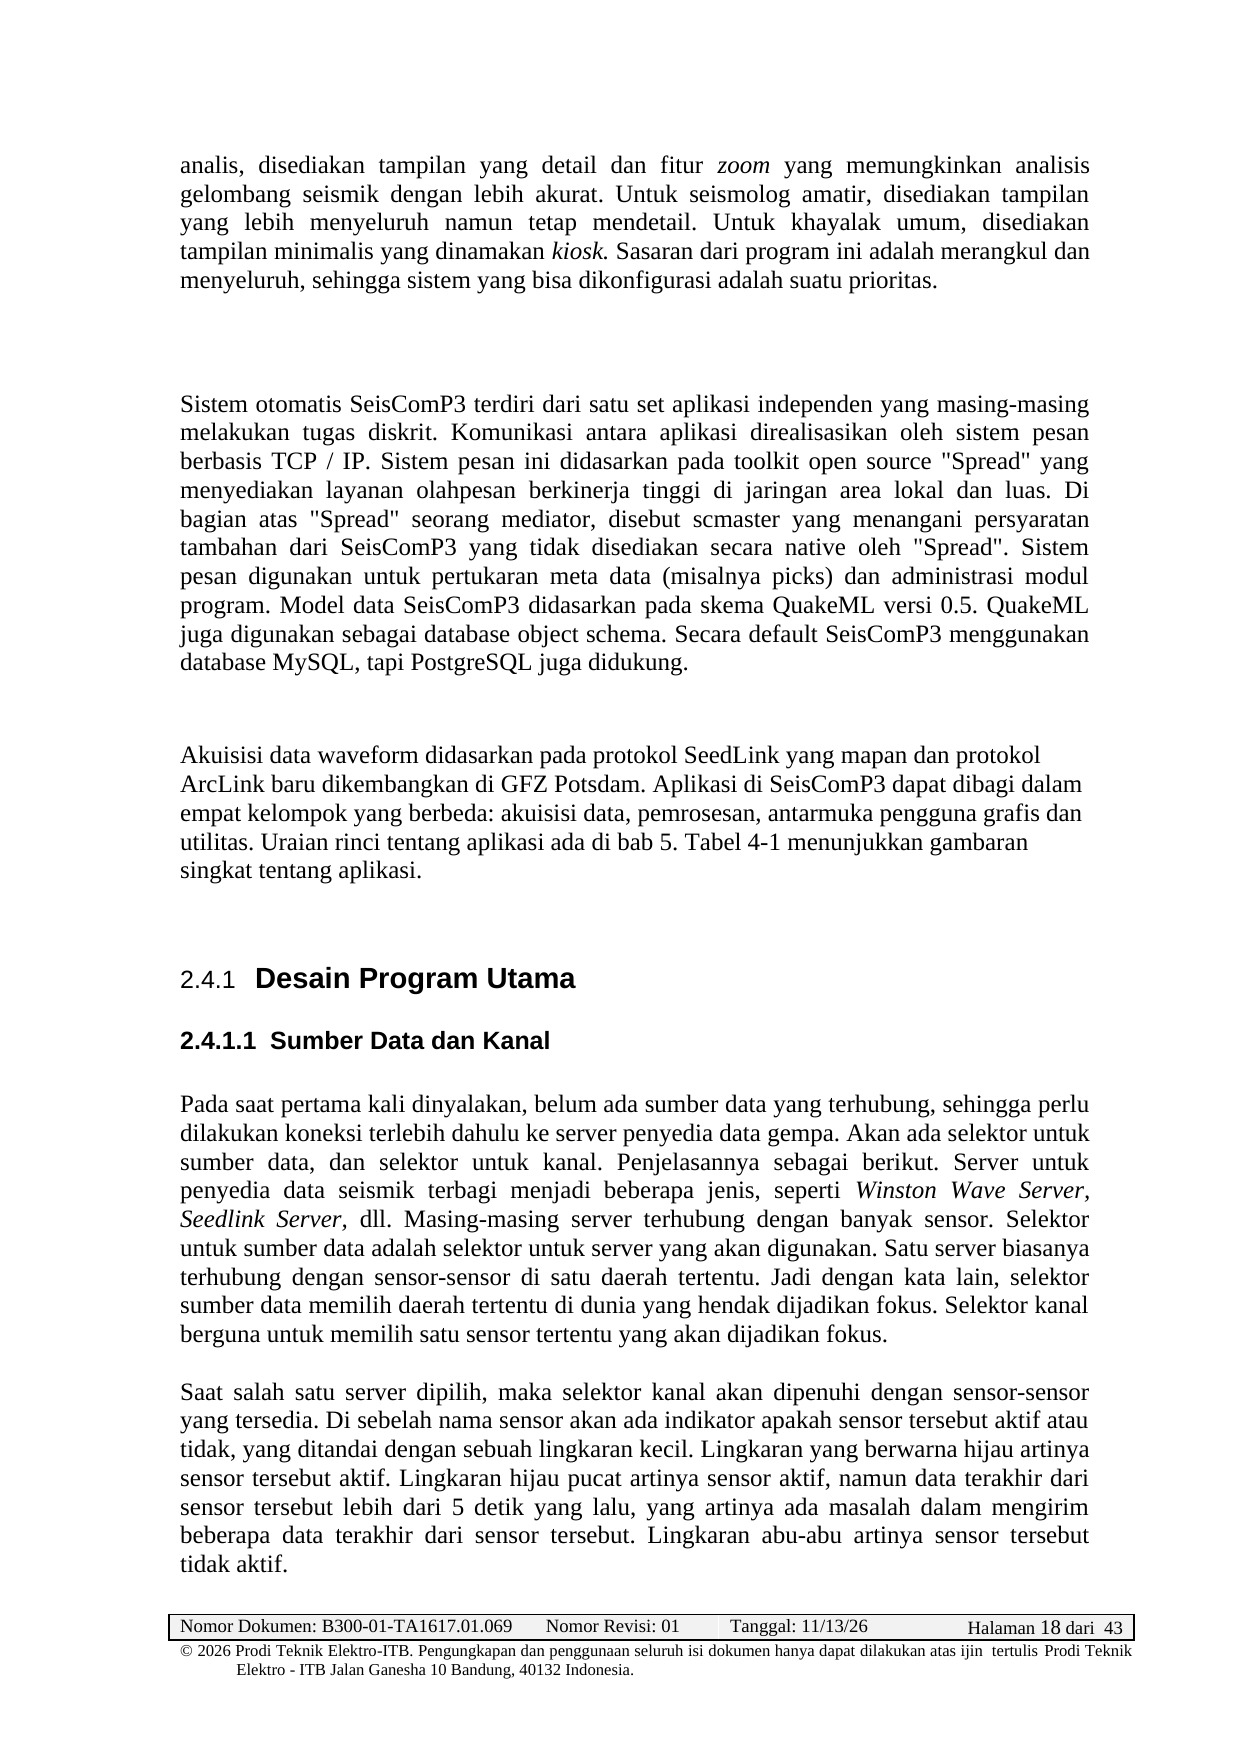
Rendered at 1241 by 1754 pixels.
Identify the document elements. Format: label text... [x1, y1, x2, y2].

text Sistem otomatis SeisComP3 terdiri dari satu set aplikasi independen yang masing-masing melakukan tugas diskrit. Komunikasi antara aplikasi direalisasikan oleh sistem pesan berbasis TCP / IP. Sistem pesan ini didasarkan pada toolkit open source "Spread" yang menyediakan layanan olahpesan berkinerja tinggi di jaringan area lokal dan luas. Di bagian atas "Spread" seorang mediator, disebut scmaster yang menangani persyaratan tambahan dari SeisComP3 yang tidak disediakan secara native oleh "Spread". Sistem pesan digunakan untuk pertukaran meta data (misalnya picks) dan administrasi modul program. Model data SeisComP3 didasarkan pada skema QuakeML versi 0.5. QuakeML juga digunakan sebagai database object schema. Secara default SeisComP3 menggunakan database MySQL, tapi PostgreSQL juga didukung. [180, 389, 1090, 676]
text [180, 150, 1090, 294]
text Saat salah satu server dipilih, maka selektor kanal akan dipenuhi dengan sensor-sensor yang tersedia. Di sebelah nama sensor akan ada indikator apakah sensor tersebut aktif atau tidak, yang ditandai dengan sebuah lingkaran kecil. Lingkaran yang berwarna hijau artinya sensor tersebut aktif. Lingkaran hijau pucat artinya sensor aktif, namun data terakhir dari sensor tersebut lebih dari 5 detik yang lalu, yang artinya ada masalah dalam mengirim beberapa data terakhir dari sensor tersebut. Lingkaran abu-abu artinya sensor tersebut tidak aktif. [180, 1377, 1090, 1578]
subtitle Sumber Data dan Kanal [180, 1026, 1090, 1054]
subtitle Desain Program Utama [180, 961, 1090, 994]
text Akuisisi data waveform didasarkan pada protokol SeedLink yang mapan dan protokol ArcLink baru dikembangkan di GFZ Potsdam. Aplikasi di SeisComP3 dapat dibagi dalam empat kelompok yang berbeda: akuisisi data, pemrosesan, antarmuka pengguna grafis dan utilitas. Uraian rinci tentang aplikasi ada di bab 5. Tabel 4-1 menunjukkan gambaran singkat tentang aplikasi. [180, 740, 1090, 884]
text Pada saat pertama kali dinyalakan, belum ada sumber data yang terhubung, sehingga perlu dilakukan koneksi terlebih dahulu ke server penyedia data gempa. Akan ada selektor untuk sumber data, dan selektor untuk kanal. Penjelasannya sebagai berikut. Server untuk penyedia data seismik terbagi menjadi beberapa jenis, seperti Winston Wave Server, Seedlink Server, dll. Masing-masing server terhubung dengan banyak sensor. Selektor untuk sumber data adalah selektor untuk server yang akan digunakan. Satu server biasanya terhubung dengan sensor-sensor di satu daerah tertentu. Jadi dengan kata lain, selektor sumber data memilih daerah tertentu di dunia yang hendak dijadikan fokus. Selektor kanal berguna untuk memilih satu sensor tertentu yang akan dijadikan fokus. [180, 1089, 1090, 1348]
